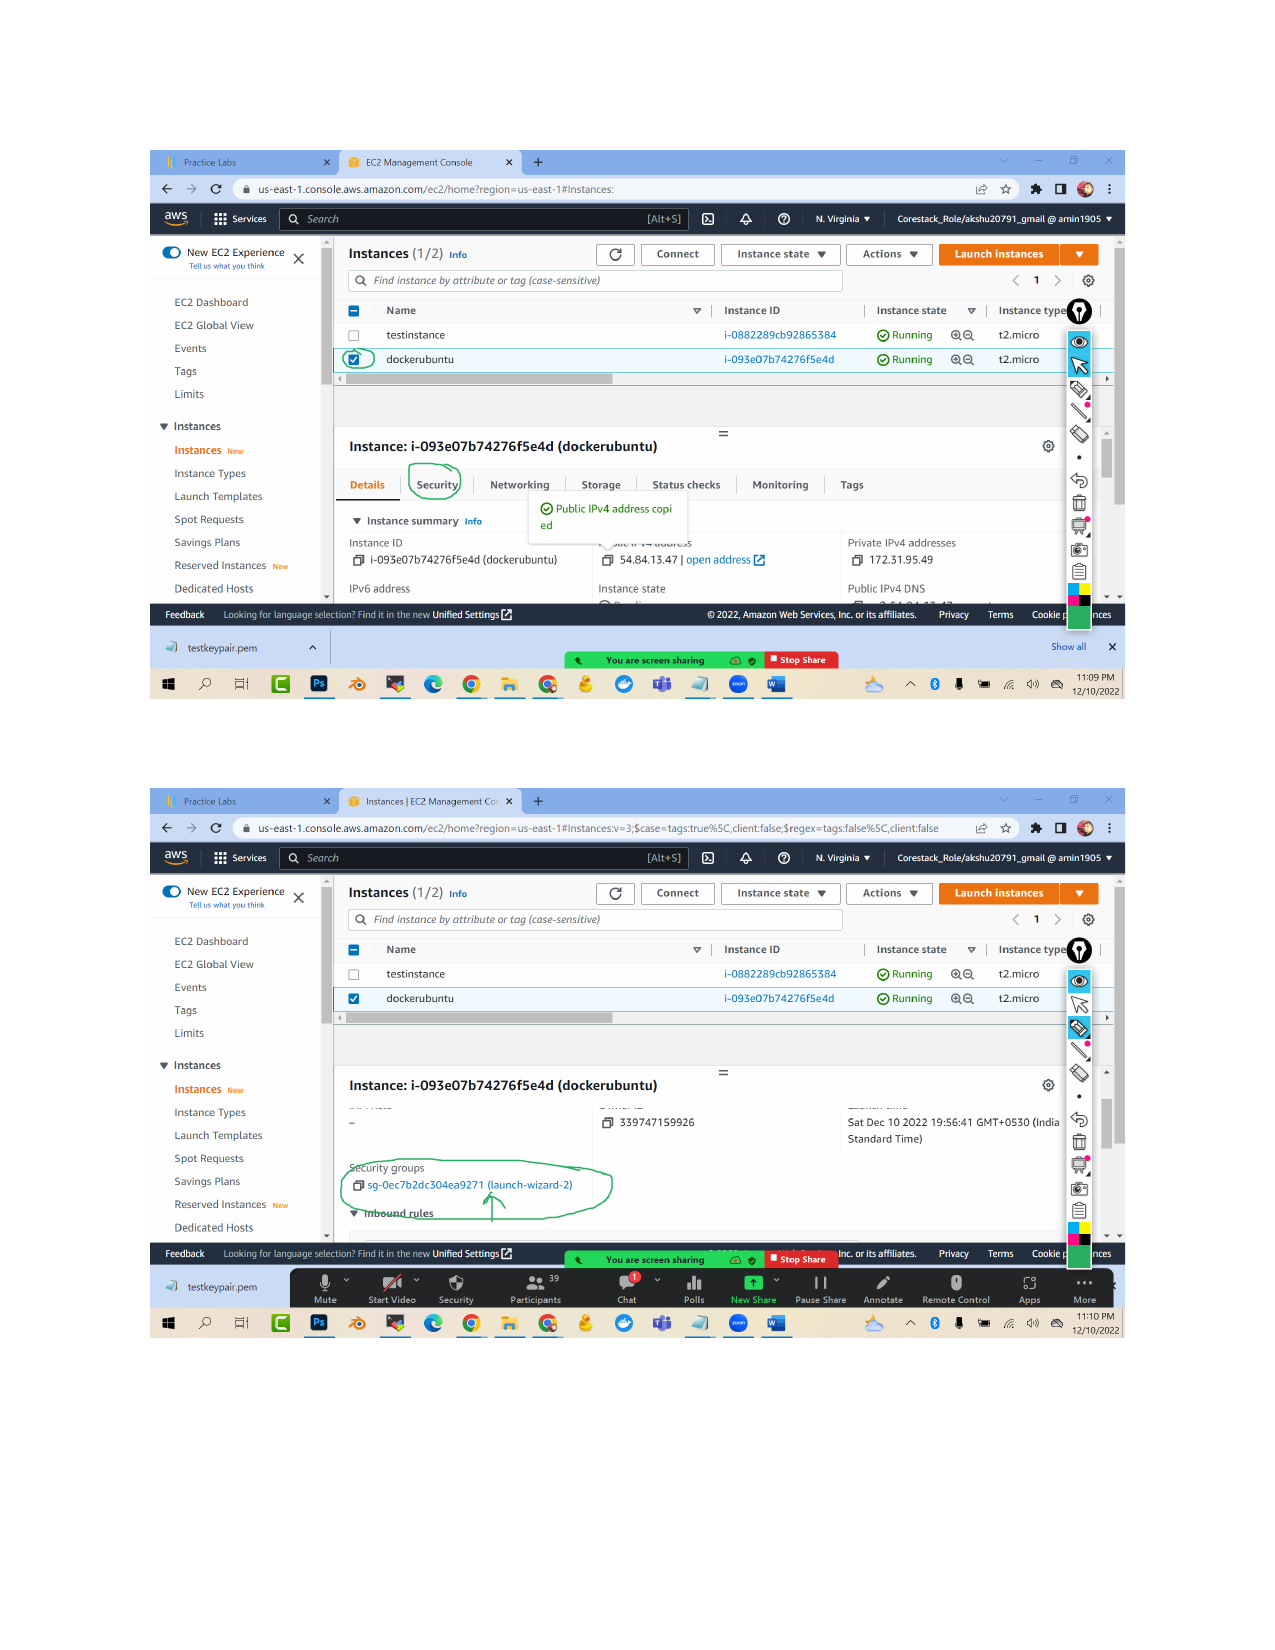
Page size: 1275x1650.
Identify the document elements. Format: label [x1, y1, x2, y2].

picture [150, 150, 1125, 699]
picture [150, 788, 1125, 1338]
